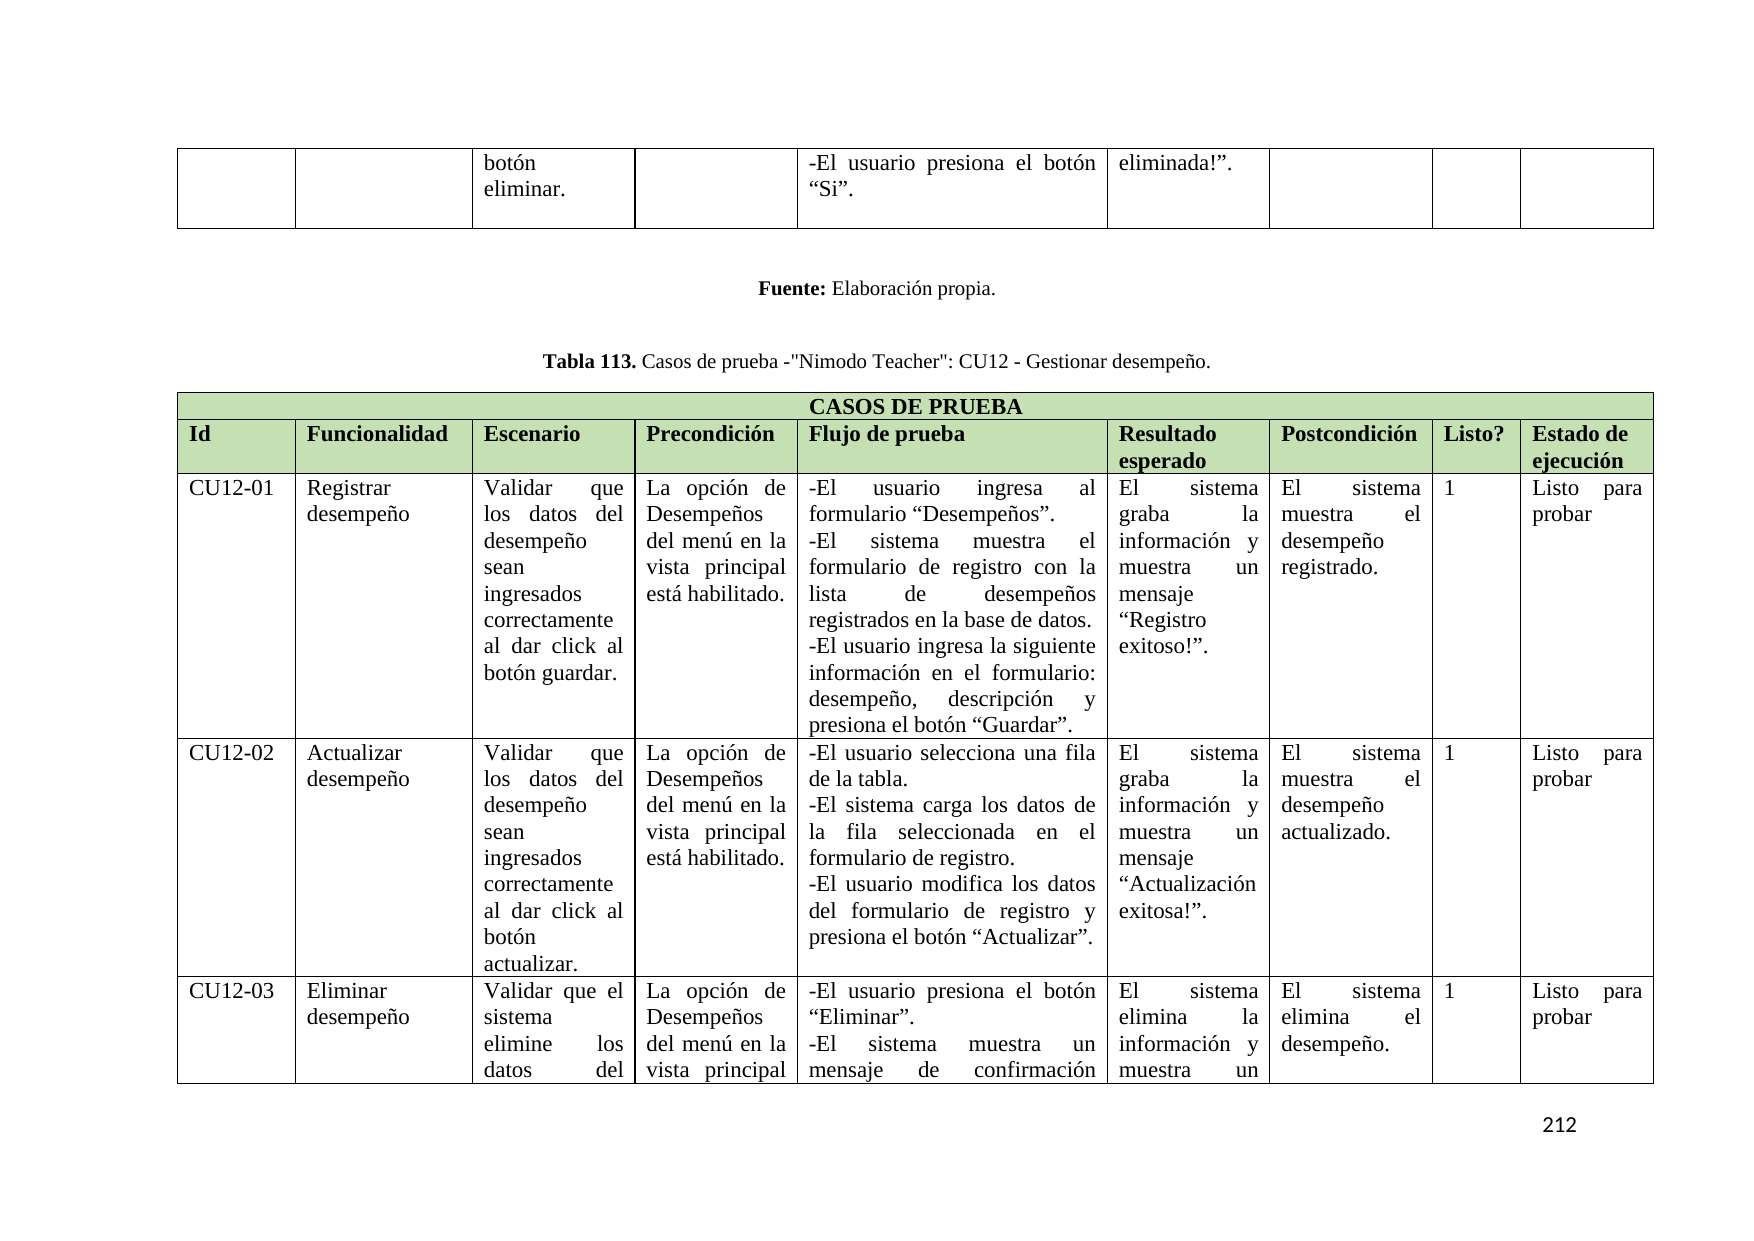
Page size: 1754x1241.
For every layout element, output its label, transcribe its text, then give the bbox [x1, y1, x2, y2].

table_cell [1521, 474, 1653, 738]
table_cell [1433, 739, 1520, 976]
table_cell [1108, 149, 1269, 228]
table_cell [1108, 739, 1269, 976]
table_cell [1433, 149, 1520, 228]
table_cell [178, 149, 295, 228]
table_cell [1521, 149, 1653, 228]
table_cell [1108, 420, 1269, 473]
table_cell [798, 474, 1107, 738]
text Tabla 113. Casos de prueba -"Nimodo Teacher": CU12 - Gestionar desempeño. [177, 349, 1577, 373]
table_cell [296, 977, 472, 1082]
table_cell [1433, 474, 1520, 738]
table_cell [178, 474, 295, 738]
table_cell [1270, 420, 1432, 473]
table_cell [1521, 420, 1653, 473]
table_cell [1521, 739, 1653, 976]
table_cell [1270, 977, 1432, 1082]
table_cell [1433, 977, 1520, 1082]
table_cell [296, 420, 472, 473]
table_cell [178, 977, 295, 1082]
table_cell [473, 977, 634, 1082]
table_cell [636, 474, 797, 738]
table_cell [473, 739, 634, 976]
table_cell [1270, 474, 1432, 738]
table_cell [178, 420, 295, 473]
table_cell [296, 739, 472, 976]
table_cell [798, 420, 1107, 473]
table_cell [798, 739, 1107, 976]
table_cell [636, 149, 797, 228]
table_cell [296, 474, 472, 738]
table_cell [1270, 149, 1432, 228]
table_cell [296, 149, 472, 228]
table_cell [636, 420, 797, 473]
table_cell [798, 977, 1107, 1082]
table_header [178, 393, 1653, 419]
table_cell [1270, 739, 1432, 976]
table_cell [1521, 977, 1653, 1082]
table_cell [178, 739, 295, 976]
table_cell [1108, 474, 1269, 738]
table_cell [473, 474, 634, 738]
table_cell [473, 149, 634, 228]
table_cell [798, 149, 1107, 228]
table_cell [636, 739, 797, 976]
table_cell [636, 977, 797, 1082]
text Fuente: Elaboración propia. [177, 276, 1577, 300]
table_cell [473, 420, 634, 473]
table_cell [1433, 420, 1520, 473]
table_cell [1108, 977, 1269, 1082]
